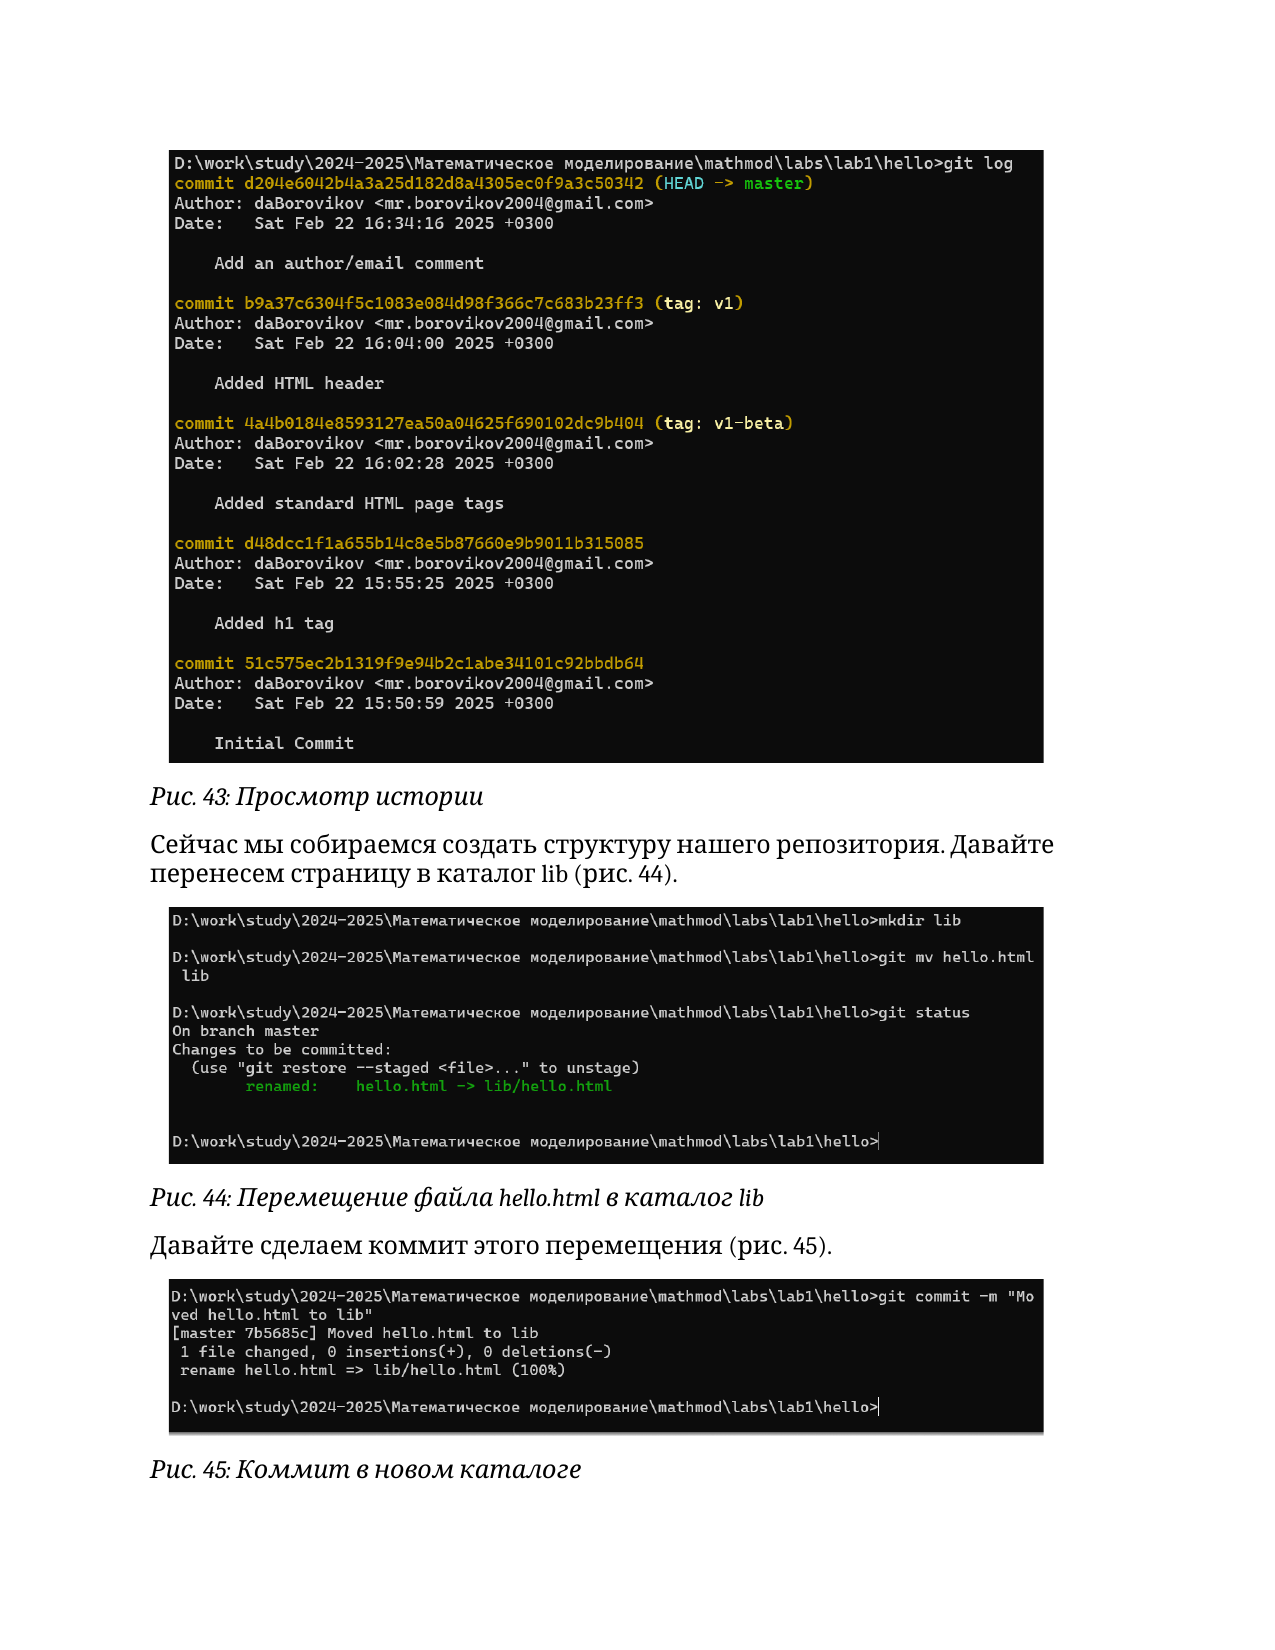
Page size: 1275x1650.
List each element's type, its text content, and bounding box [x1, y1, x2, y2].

text Сейчас мы собираемся создать структуру нашего репозитория. Давайте перенесем страницу в каталог lib (рис. 44). [150, 831, 1125, 888]
text Давайте сделаем коммит этого перемещения (рис. 45). [150, 1232, 1125, 1261]
picture [168, 150, 1044, 763]
text Рис. 45: Коммит в новом каталоге [150, 1456, 1125, 1485]
picture [168, 907, 1044, 1164]
picture [168, 1279, 1044, 1436]
text Рис. 44: Перемещение файла hello.html в каталог lib [150, 1184, 1125, 1213]
text Рис. 43: Просмотр истории [150, 783, 1125, 812]
